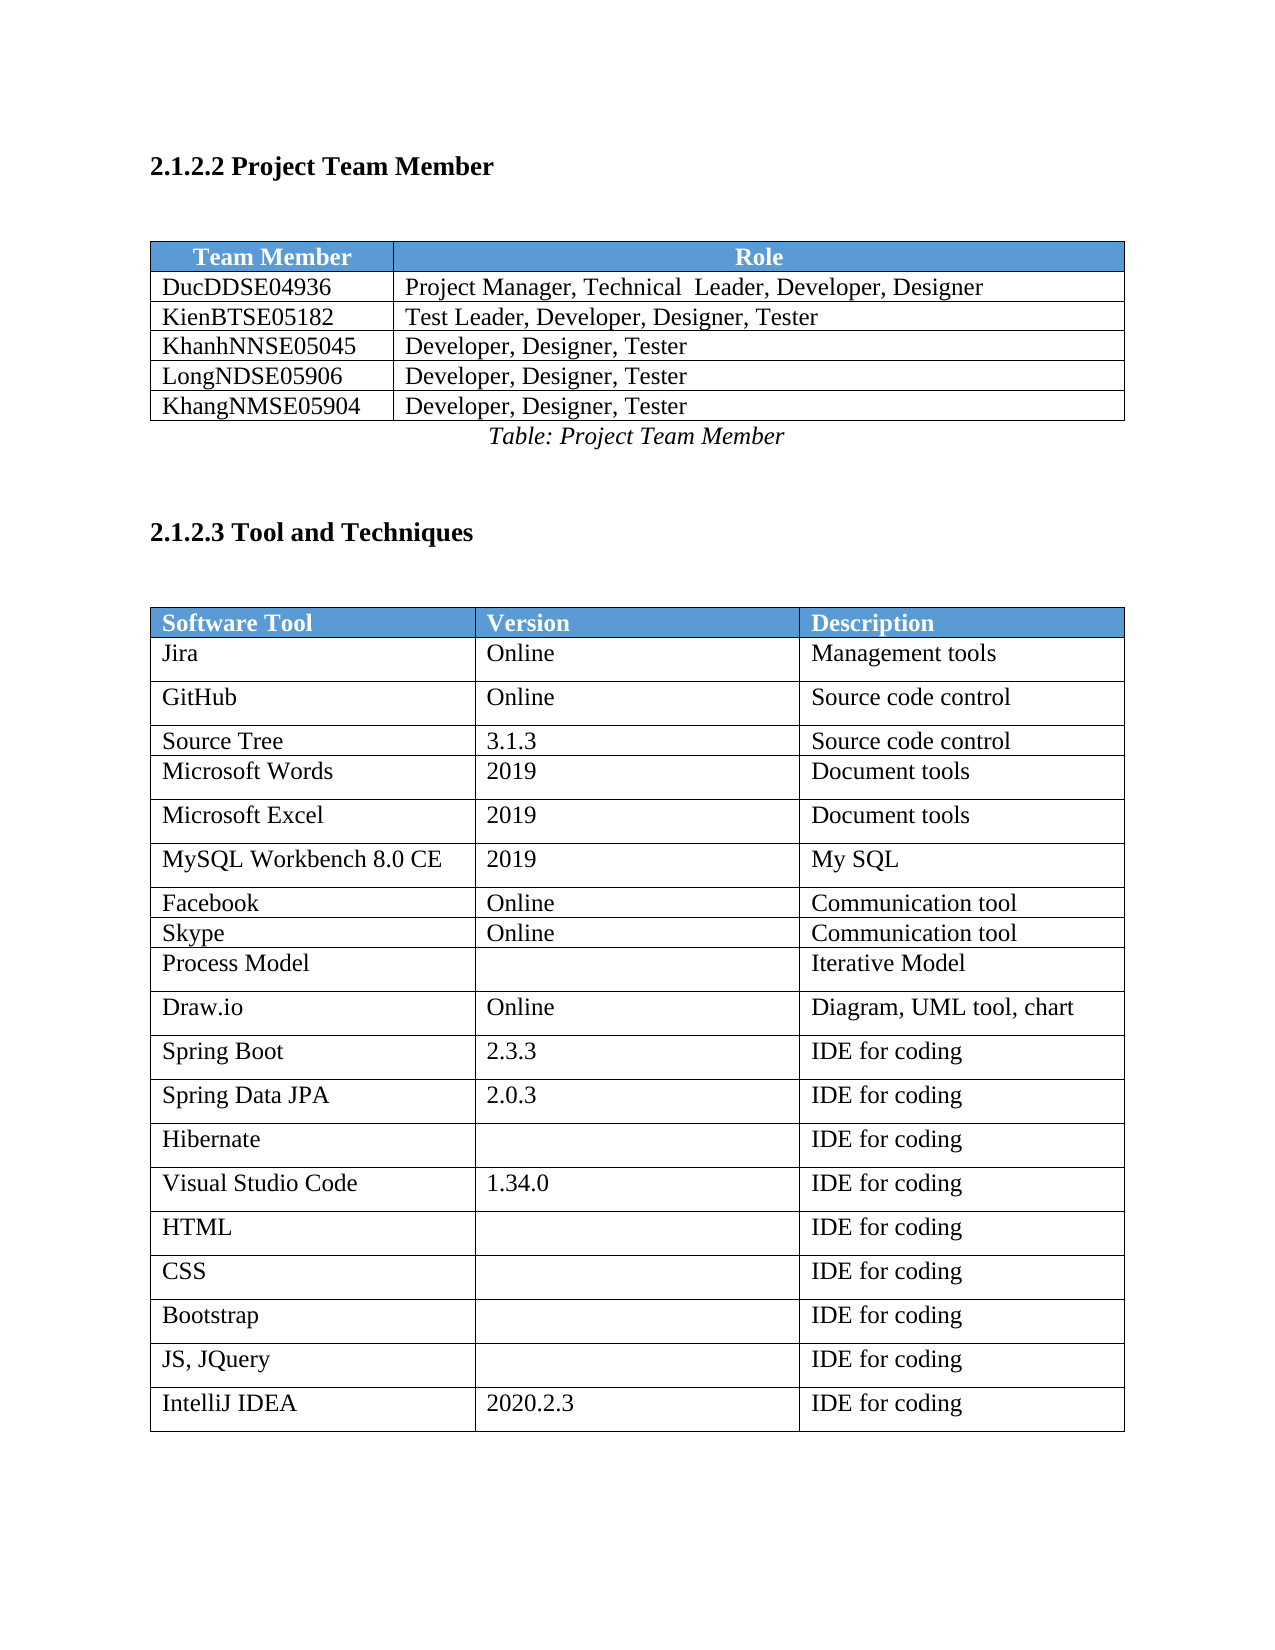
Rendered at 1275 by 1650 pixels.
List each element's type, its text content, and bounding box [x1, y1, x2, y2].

table_cell IDE for coding [800, 1168, 1124, 1211]
table_cell CSS [151, 1256, 475, 1299]
table_cell IDE for coding [800, 1256, 1124, 1299]
table_cell Communication tool [800, 918, 1124, 947]
table_cell Document tools [800, 756, 1124, 799]
text Table: Project Team Member [150, 421, 1125, 449]
table_cell [476, 1300, 799, 1343]
table_cell Hibernate [151, 1124, 475, 1167]
table_cell Management tools [800, 638, 1124, 681]
table_cell [476, 1212, 799, 1255]
table_cell Spring Boot [151, 1036, 475, 1079]
table_cell GitHub [151, 682, 475, 725]
table_cell [476, 1256, 799, 1299]
table_cell Spring Data JPA [151, 1080, 475, 1123]
table_cell [476, 1124, 799, 1167]
table_cell KienBTSE05182 [151, 302, 393, 330]
table_cell Project Manager, Technical Leader, Developer, Designer [394, 272, 1124, 301]
table_cell Source Tree [151, 726, 475, 755]
table_cell 3.1.3 [476, 726, 799, 755]
table_cell IDE for coding [800, 1300, 1124, 1343]
table_cell LongNDSE05906 [151, 361, 393, 390]
table_cell JS, JQuery [151, 1344, 475, 1387]
table_cell [476, 1344, 799, 1387]
table_cell 2020.2.3 [476, 1388, 799, 1431]
table_header Version [476, 608, 799, 637]
table_cell IntelliJ IDEA [151, 1388, 475, 1431]
table_cell Communication tool [800, 888, 1124, 917]
table_header Description [800, 608, 1124, 637]
table_cell KhanhNNSE05045 [151, 331, 393, 360]
table_cell KhangNMSE05904 [151, 391, 393, 420]
table_cell Source code control [800, 682, 1124, 725]
table_cell Microsoft Excel [151, 800, 475, 843]
table_cell Developer, Designer, Tester [394, 361, 1124, 390]
subtitle 2.1.2.2 Project Team Member [150, 150, 1125, 181]
table_header Software Tool [151, 608, 475, 637]
table_cell Source code control [800, 726, 1124, 755]
table_cell Process Model [151, 948, 475, 991]
table_header Role [394, 242, 1124, 271]
table_header Team Member [151, 242, 393, 271]
table_cell Online [476, 992, 799, 1035]
table_cell Online [476, 888, 799, 917]
table_cell Online [476, 638, 799, 681]
table_cell 2.0.3 [476, 1080, 799, 1123]
table_cell 1.34.0 [476, 1168, 799, 1211]
table_cell Facebook [151, 888, 475, 917]
table_cell Bootstrap [151, 1300, 475, 1343]
table_cell 2019 [476, 800, 799, 843]
table_cell IDE for coding [800, 1344, 1124, 1387]
table_cell IDE for coding [800, 1212, 1124, 1255]
table_cell Online [476, 682, 799, 725]
table_cell Skype [151, 918, 475, 947]
table_cell IDE for coding [800, 1124, 1124, 1167]
table_cell IDE for coding [800, 1388, 1124, 1431]
table_cell Visual Studio Code [151, 1168, 475, 1211]
table_cell 2.3.3 [476, 1036, 799, 1079]
table_cell IDE for coding [800, 1080, 1124, 1123]
table_cell Draw.io [151, 992, 475, 1035]
table_cell 2019 [476, 844, 799, 887]
table_cell My SQL [800, 844, 1124, 887]
table_cell IDE for coding [800, 1036, 1124, 1079]
table_cell Document tools [800, 800, 1124, 843]
table_cell [476, 948, 799, 991]
subtitle 2.1.2.3 Tool and Techniques [150, 482, 1125, 547]
table_cell 2019 [476, 756, 799, 799]
table_cell Developer, Designer, Tester [394, 391, 1124, 420]
table_cell Iterative Model [800, 948, 1124, 991]
table_cell MySQL Workbench 8.0 CE [151, 844, 475, 887]
table_cell Diagram, UML tool, chart [800, 992, 1124, 1035]
table_cell Microsoft Words [151, 756, 475, 799]
table_cell HTML [151, 1212, 475, 1255]
table_cell Jira [151, 638, 475, 681]
table_cell DucDDSE04936 [151, 272, 393, 301]
table_cell Developer, Designer, Tester [394, 331, 1124, 360]
table_cell Online [476, 918, 799, 947]
table_cell Test Leader, Developer, Designer, Tester [394, 302, 1124, 330]
